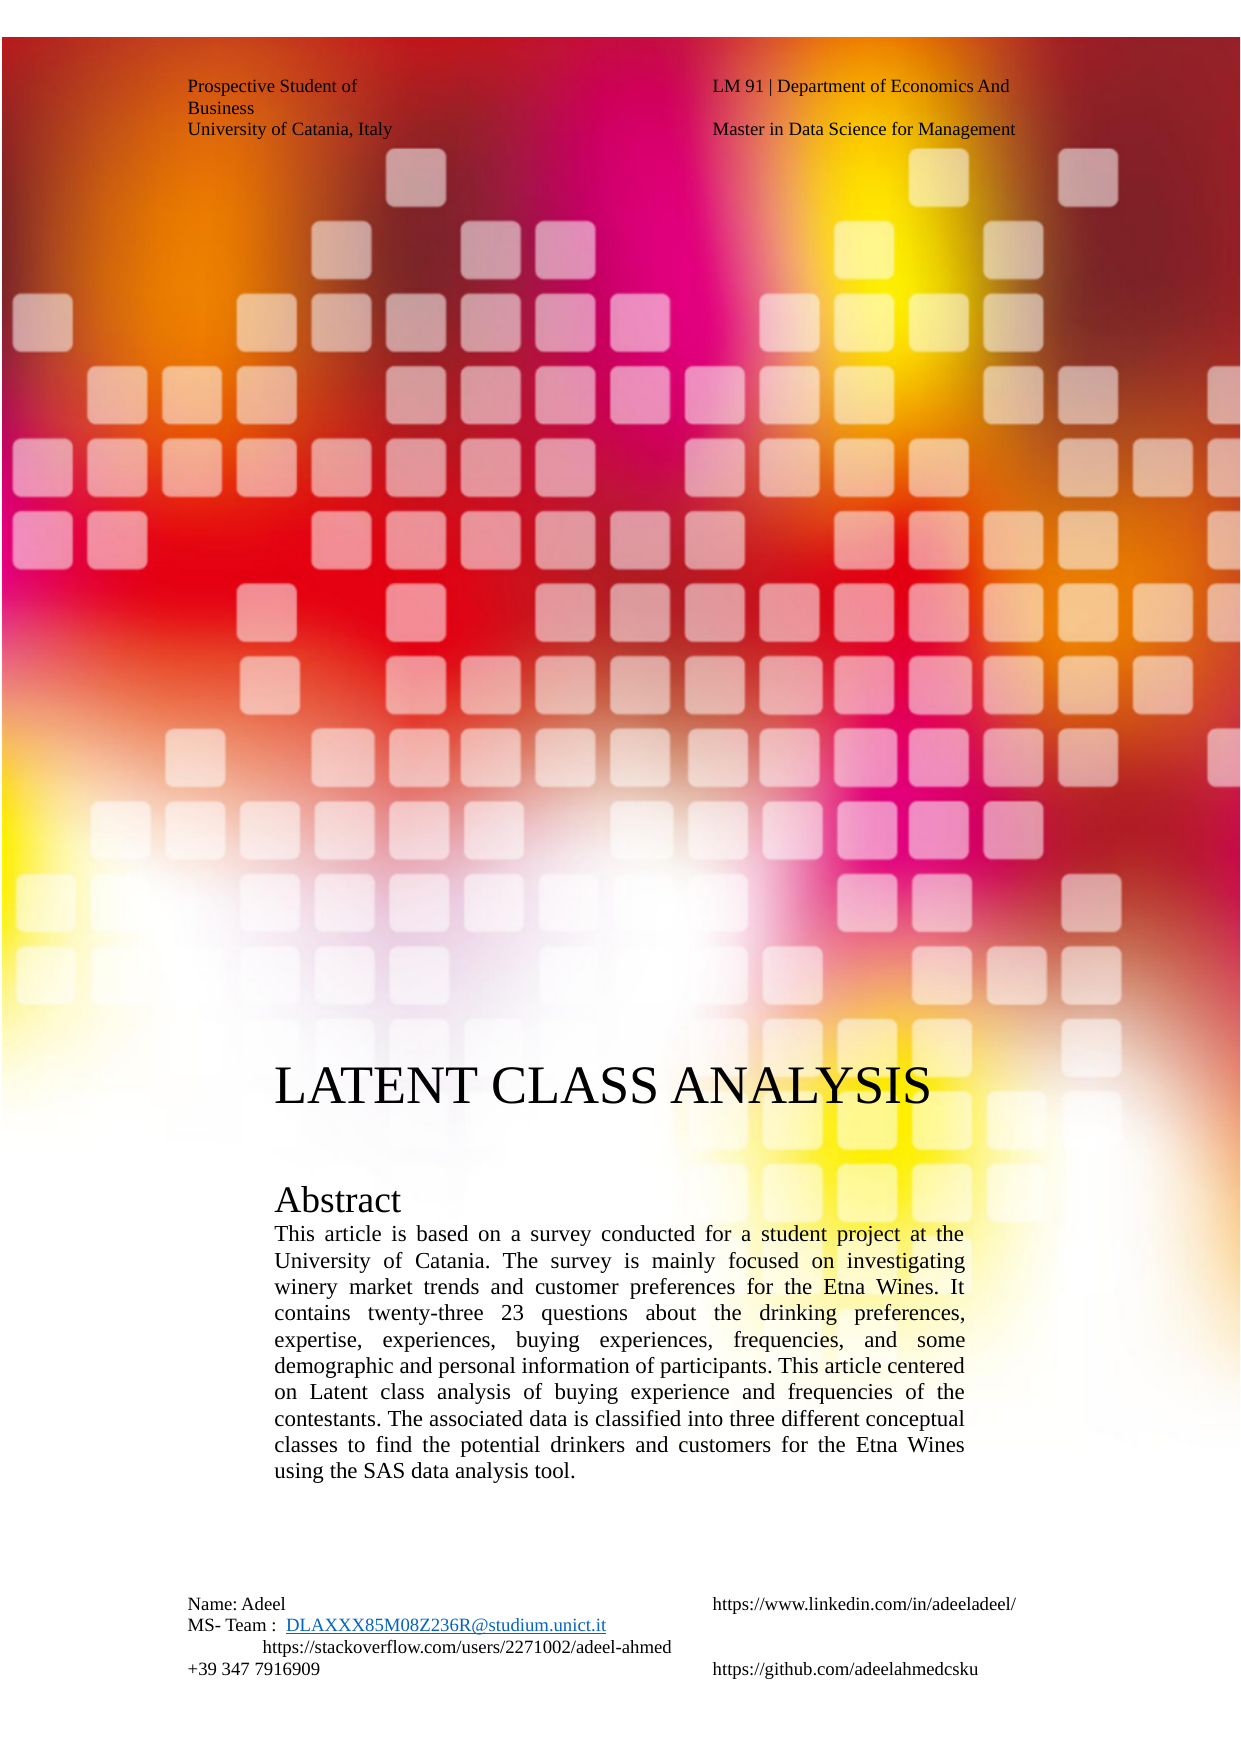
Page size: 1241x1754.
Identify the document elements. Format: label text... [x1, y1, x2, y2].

picture [2, 37, 1241, 1754]
table_header LATENT CLASS ANALYSIS Abstract This article is based on a survey conducted for a student project at the University of Catania. The survey is mainly focused on investigating winery market trends and customer preferences for the Etna Wines. It contains twenty-three 23 questions about the drinking preferences, expertise, experiences, buying experiences, frequencies, and some demographic and personal information of participants. This article centered on Latent class analysis of buying experience and frequencies of the contestants. The associated data is classified into three different conceptual classes to find the potential drinkers and customers for the Etna Wines using the SAS data analysis tool. [263, 1053, 977, 1484]
